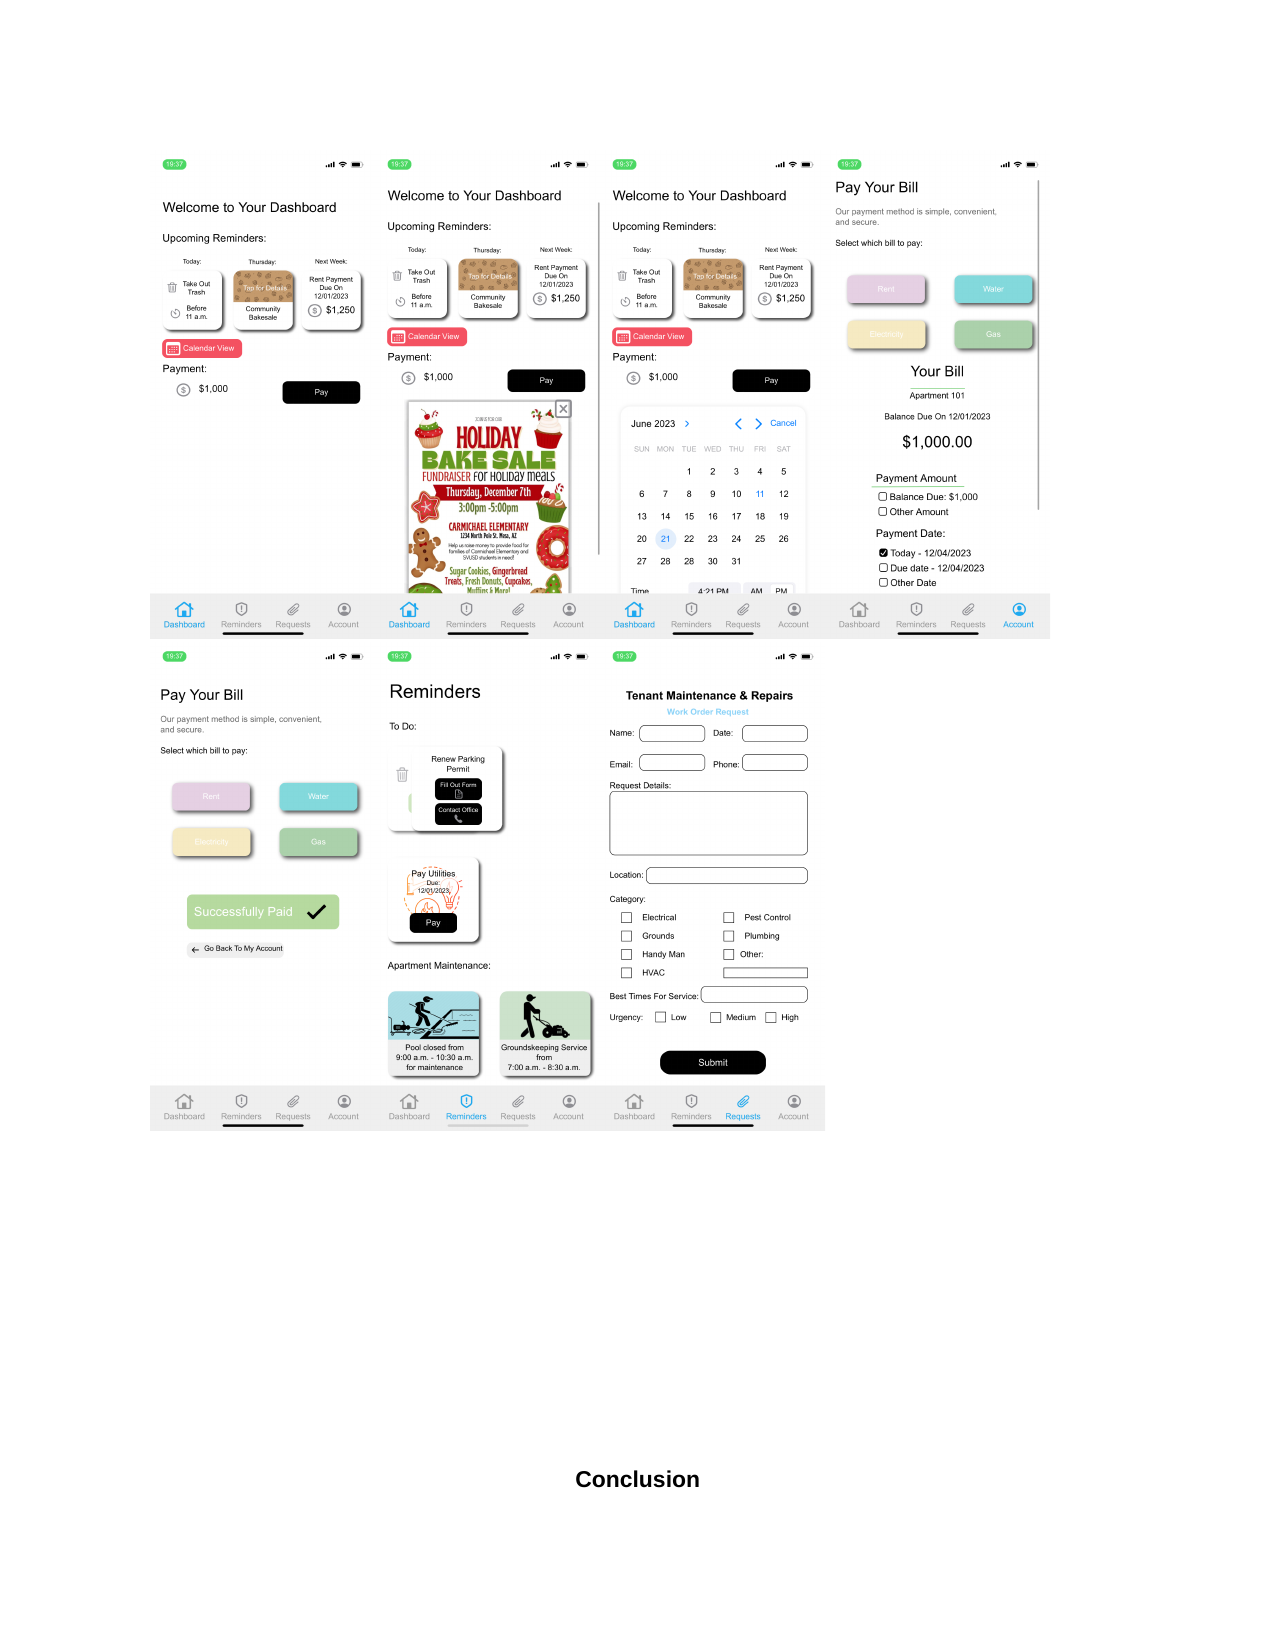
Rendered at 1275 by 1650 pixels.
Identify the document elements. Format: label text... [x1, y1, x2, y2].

picture [150, 642, 826, 1131]
text Conclusion [150, 1466, 1125, 1493]
picture [150, 150, 1050, 639]
